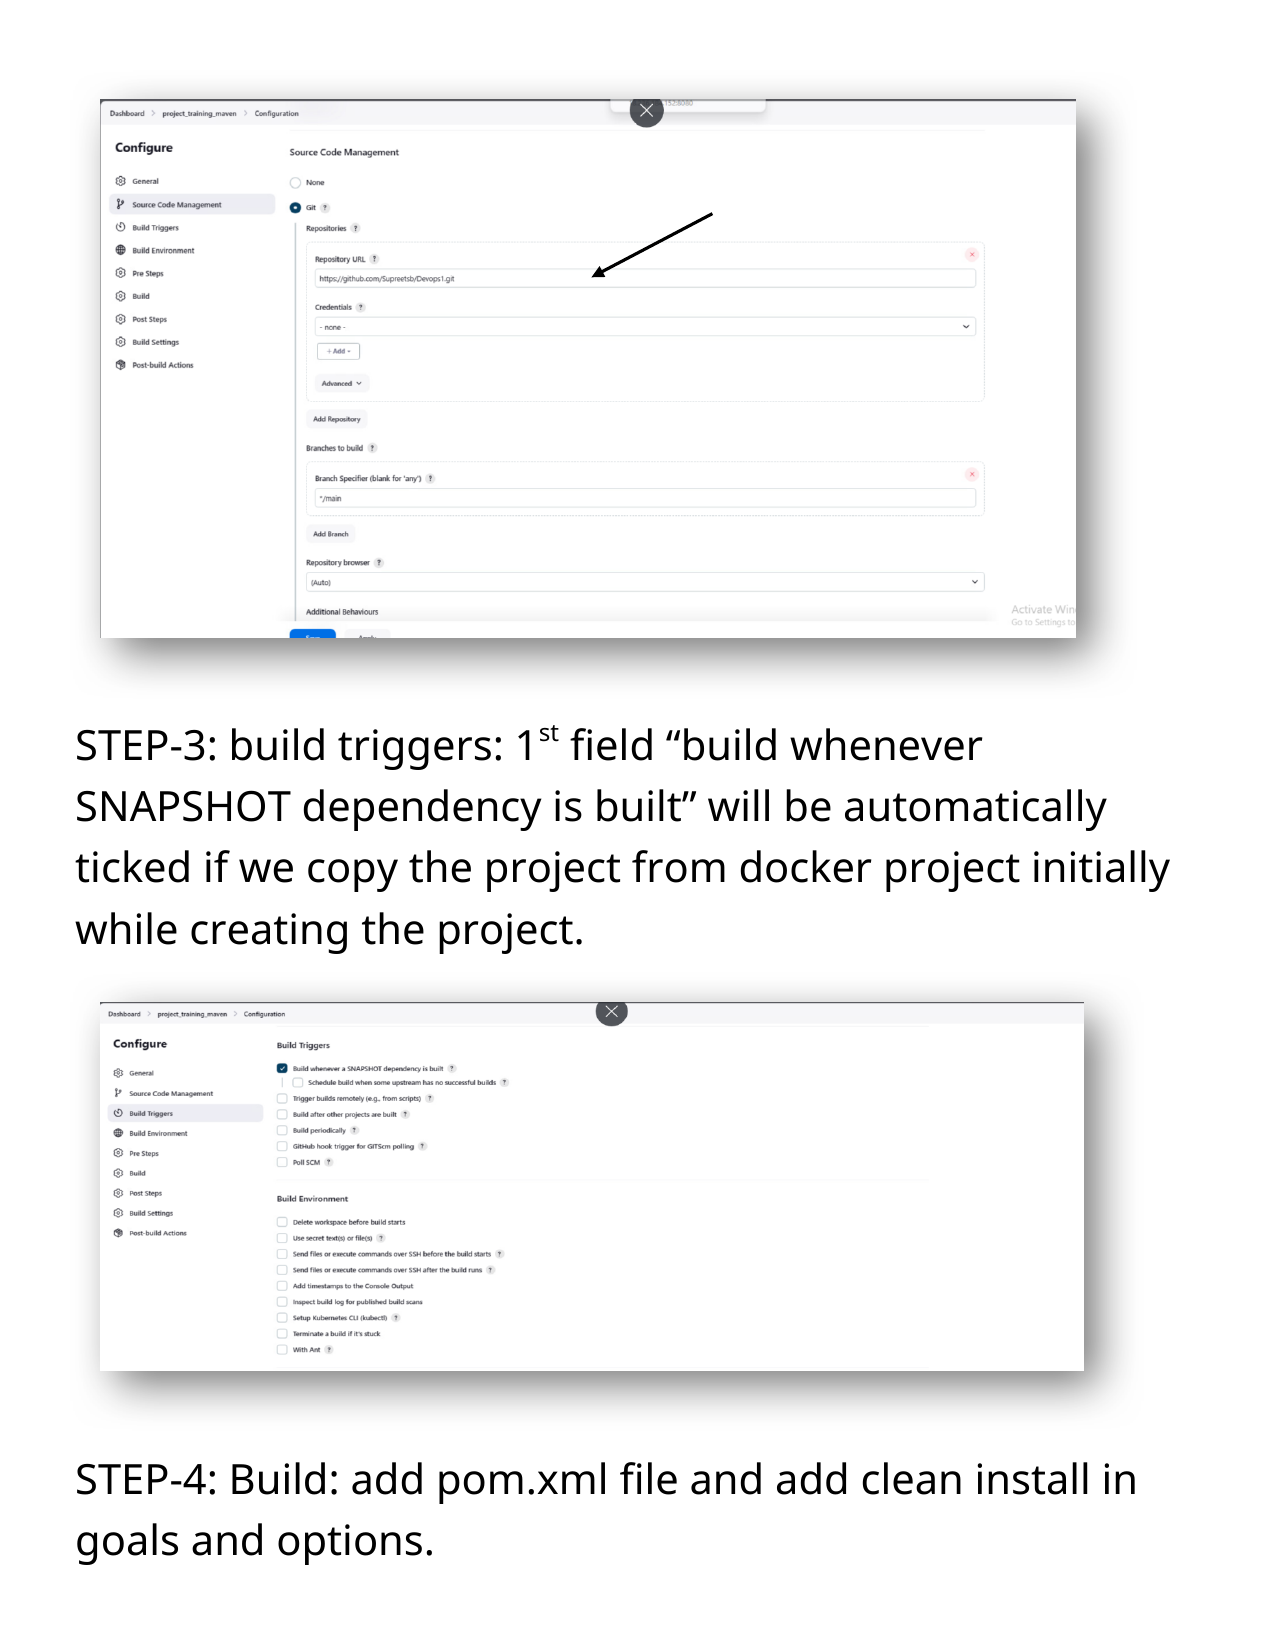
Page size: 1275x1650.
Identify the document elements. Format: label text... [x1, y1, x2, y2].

text STEP-4: Build: add pom.xml file and add clean install in goals and options. [75, 1449, 1200, 1568]
text STEP-3: build triggers: 1st field “build whenever SNAPSHOT dependency is built” will be automatically ticked if we copy the project from docker project initially while creating the project. [75, 716, 1200, 956]
picture [100, 1002, 1084, 1371]
picture [100, 99, 1076, 638]
